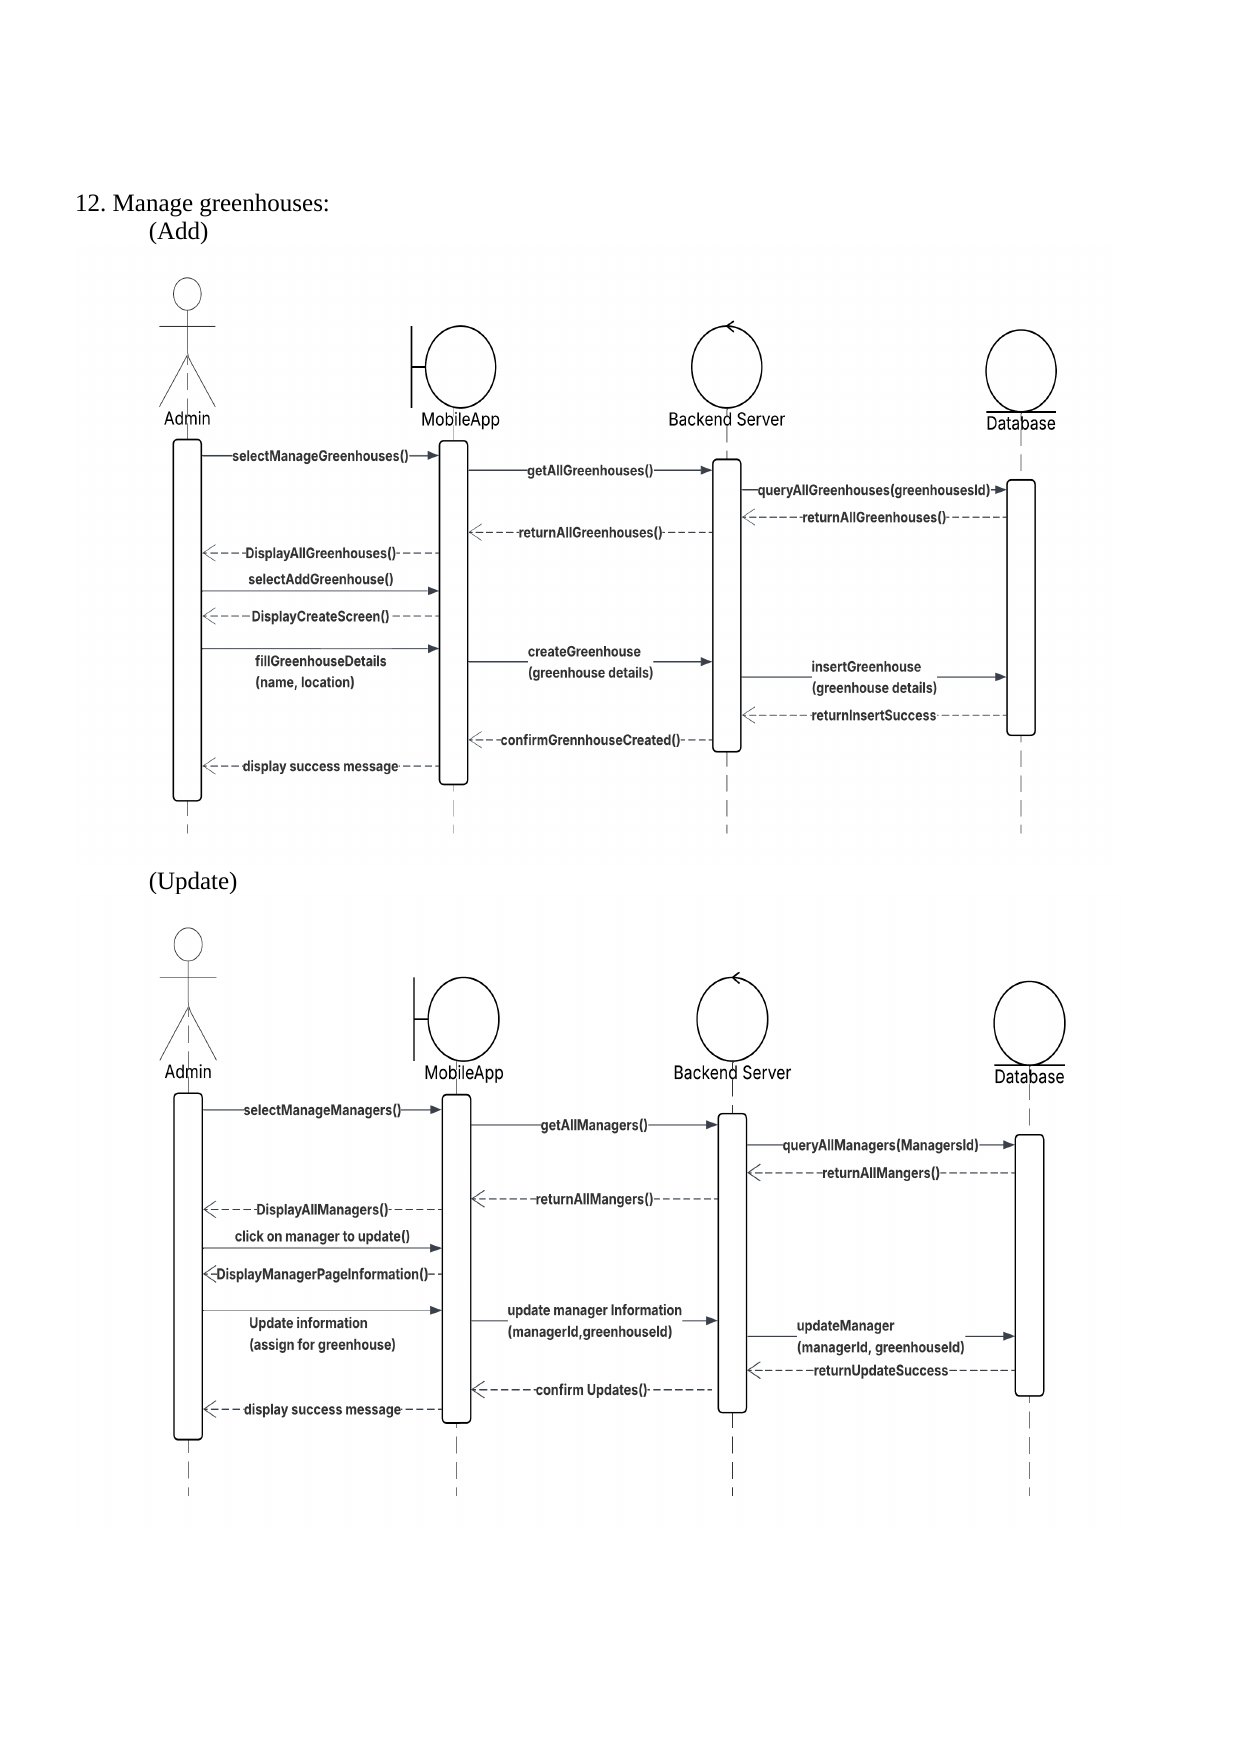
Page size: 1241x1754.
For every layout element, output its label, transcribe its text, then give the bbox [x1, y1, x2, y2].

text (Add) [75, 216, 1165, 245]
picture [75, 245, 1112, 866]
text (Update) [75, 866, 1165, 895]
text 12. Manage greenhouses: [75, 188, 1165, 216]
picture [75, 894, 1122, 1529]
